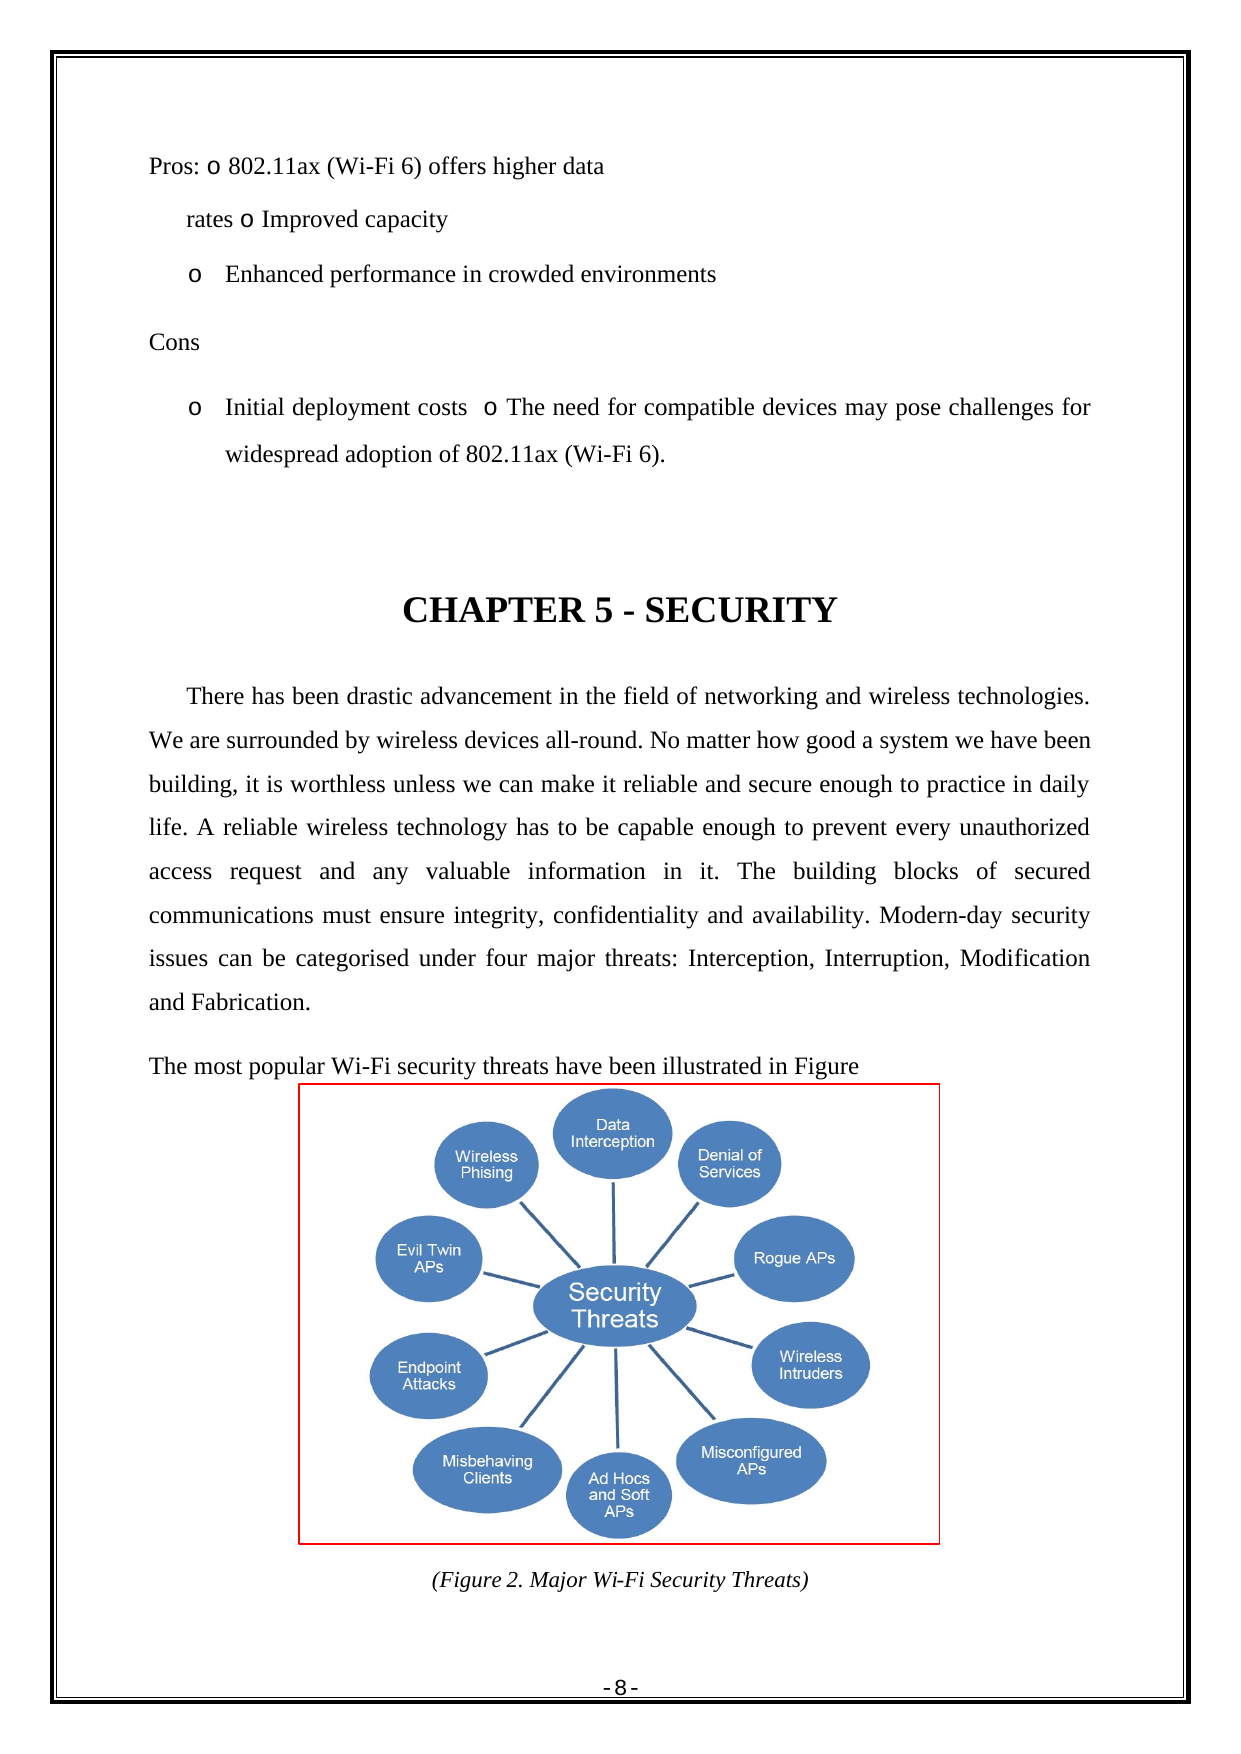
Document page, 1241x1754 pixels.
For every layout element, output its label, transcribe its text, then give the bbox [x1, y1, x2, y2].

subtitle CHAPTER 5 - SECURITY [148, 588, 1092, 631]
text There has been drastic advancement in the field of networking and wireless technologies. We are surrounded by wireless devices all-round. No matter how good a system we have been building, it is worthless unless we can make it reliable and secure enough to practice in daily life. A reliable wireless technology has to be capable enough to prevent every unauthorized access request and any valuable information in it. The building blocks of secured communications must ensure integrity, confidentiality and availability. Modern-day security issues can be categorised under four major threats: Interception, Interruption, Modification and Fabrication. [148, 681, 1091, 1016]
text Cons [148, 327, 1091, 356]
text The most popular Wi-Fi security threats have been illustrated in Figure [148, 1051, 1091, 1080]
list Initial deployment costs o The need for compatible devices may pose challenges for widespread adoption of 802.11ax (Wi-Fi 6). [187, 392, 1091, 467]
picture [300, 1085, 939, 1543]
list Enhanced performance in crowded environments [187, 259, 1091, 290]
text Pros: o 802.11ax (Wi-Fi 6) offers higher data rates o Improved capacity [148, 151, 652, 235]
